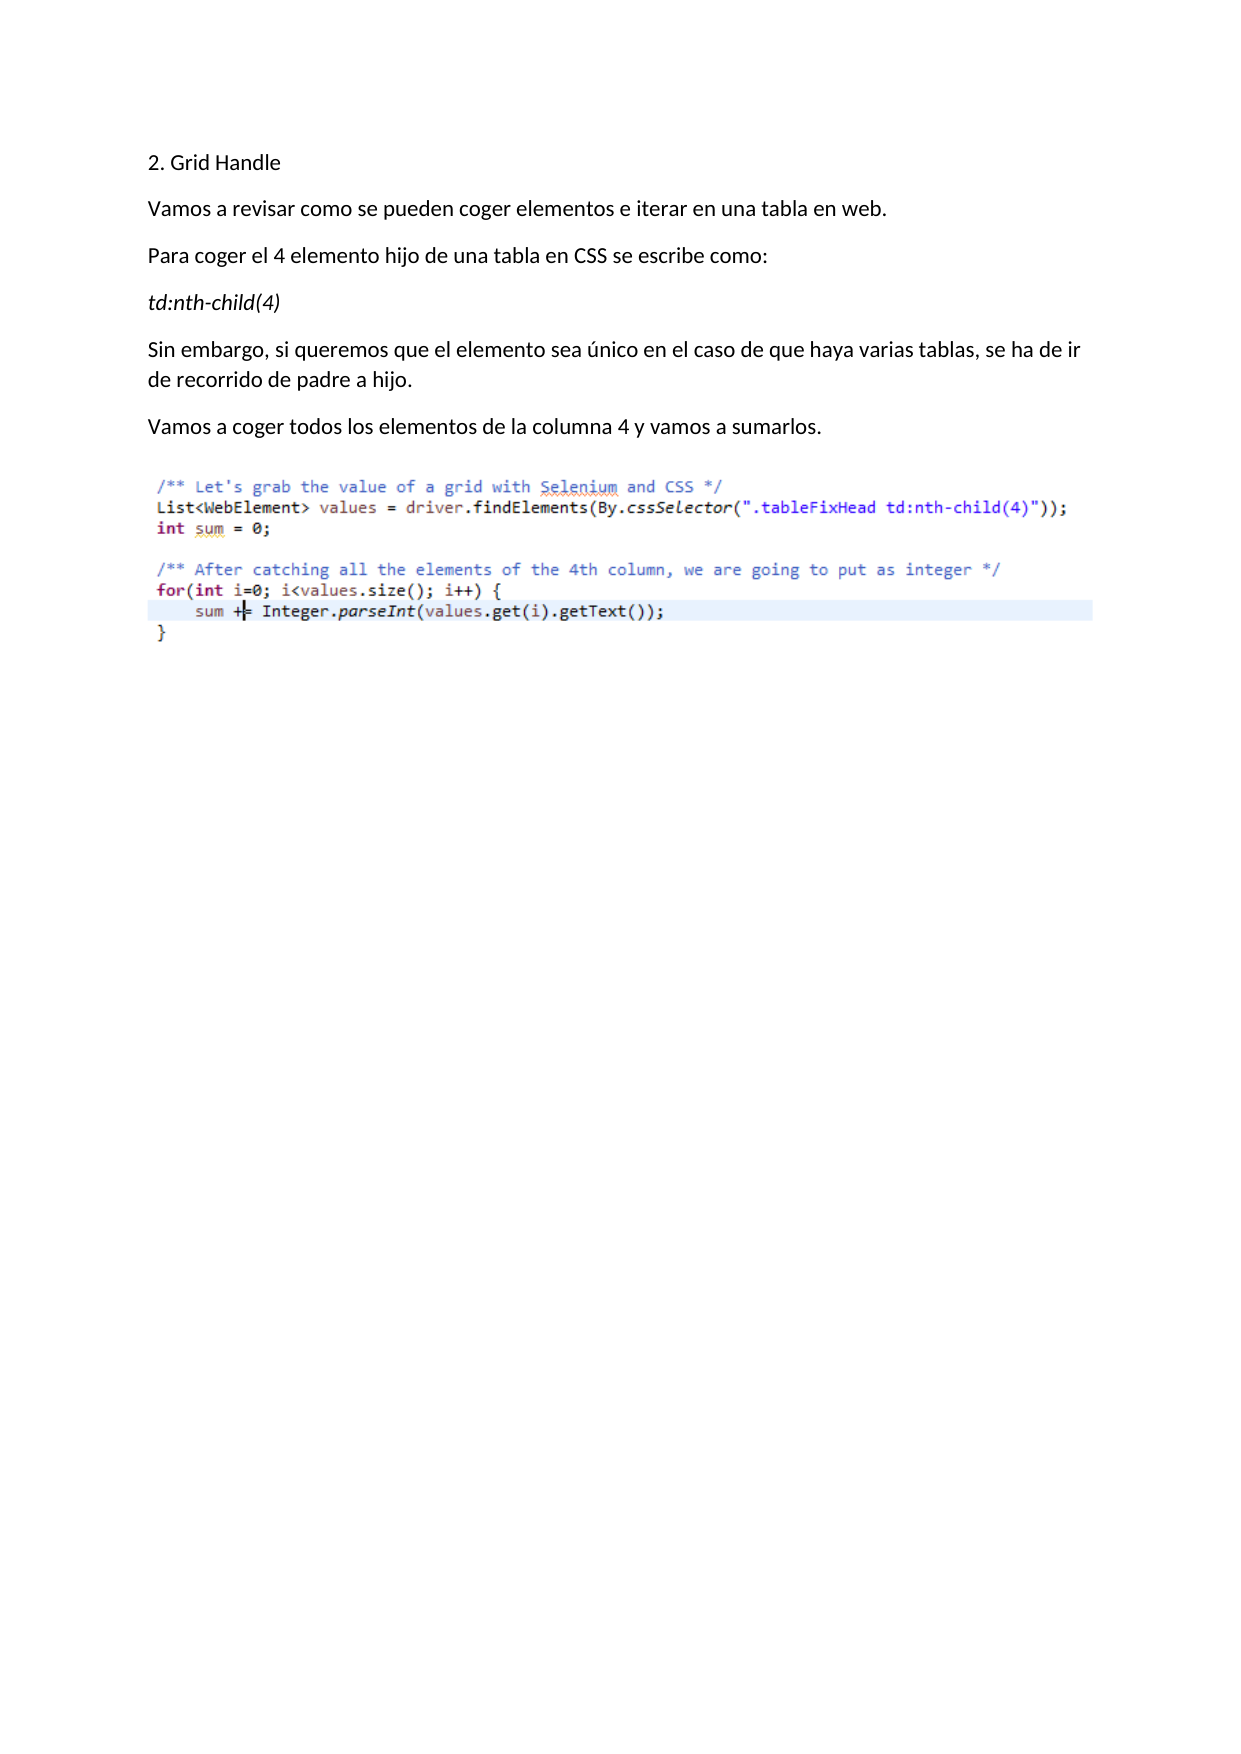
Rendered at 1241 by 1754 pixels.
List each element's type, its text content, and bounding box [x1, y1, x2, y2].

text Para coger el 4 elemento hijo de una tabla en CSS se escribe como: [148, 241, 1093, 269]
text Vamos a coger todos los elementos de la columna 4 y vamos a sumarlos. [148, 412, 1093, 440]
text 2. Grid Handle [148, 148, 1093, 176]
picture [147, 459, 1093, 654]
text Sin embargo, si queremos que el elemento sea único en el caso de que haya varias tablas, se ha de ir de recorrido de padre a hijo. [148, 335, 1093, 393]
text td:nth-child(4) [148, 288, 1093, 316]
text Vamos a revisar como se pueden coger elementos e iterar en una tabla en web. [148, 194, 1093, 222]
